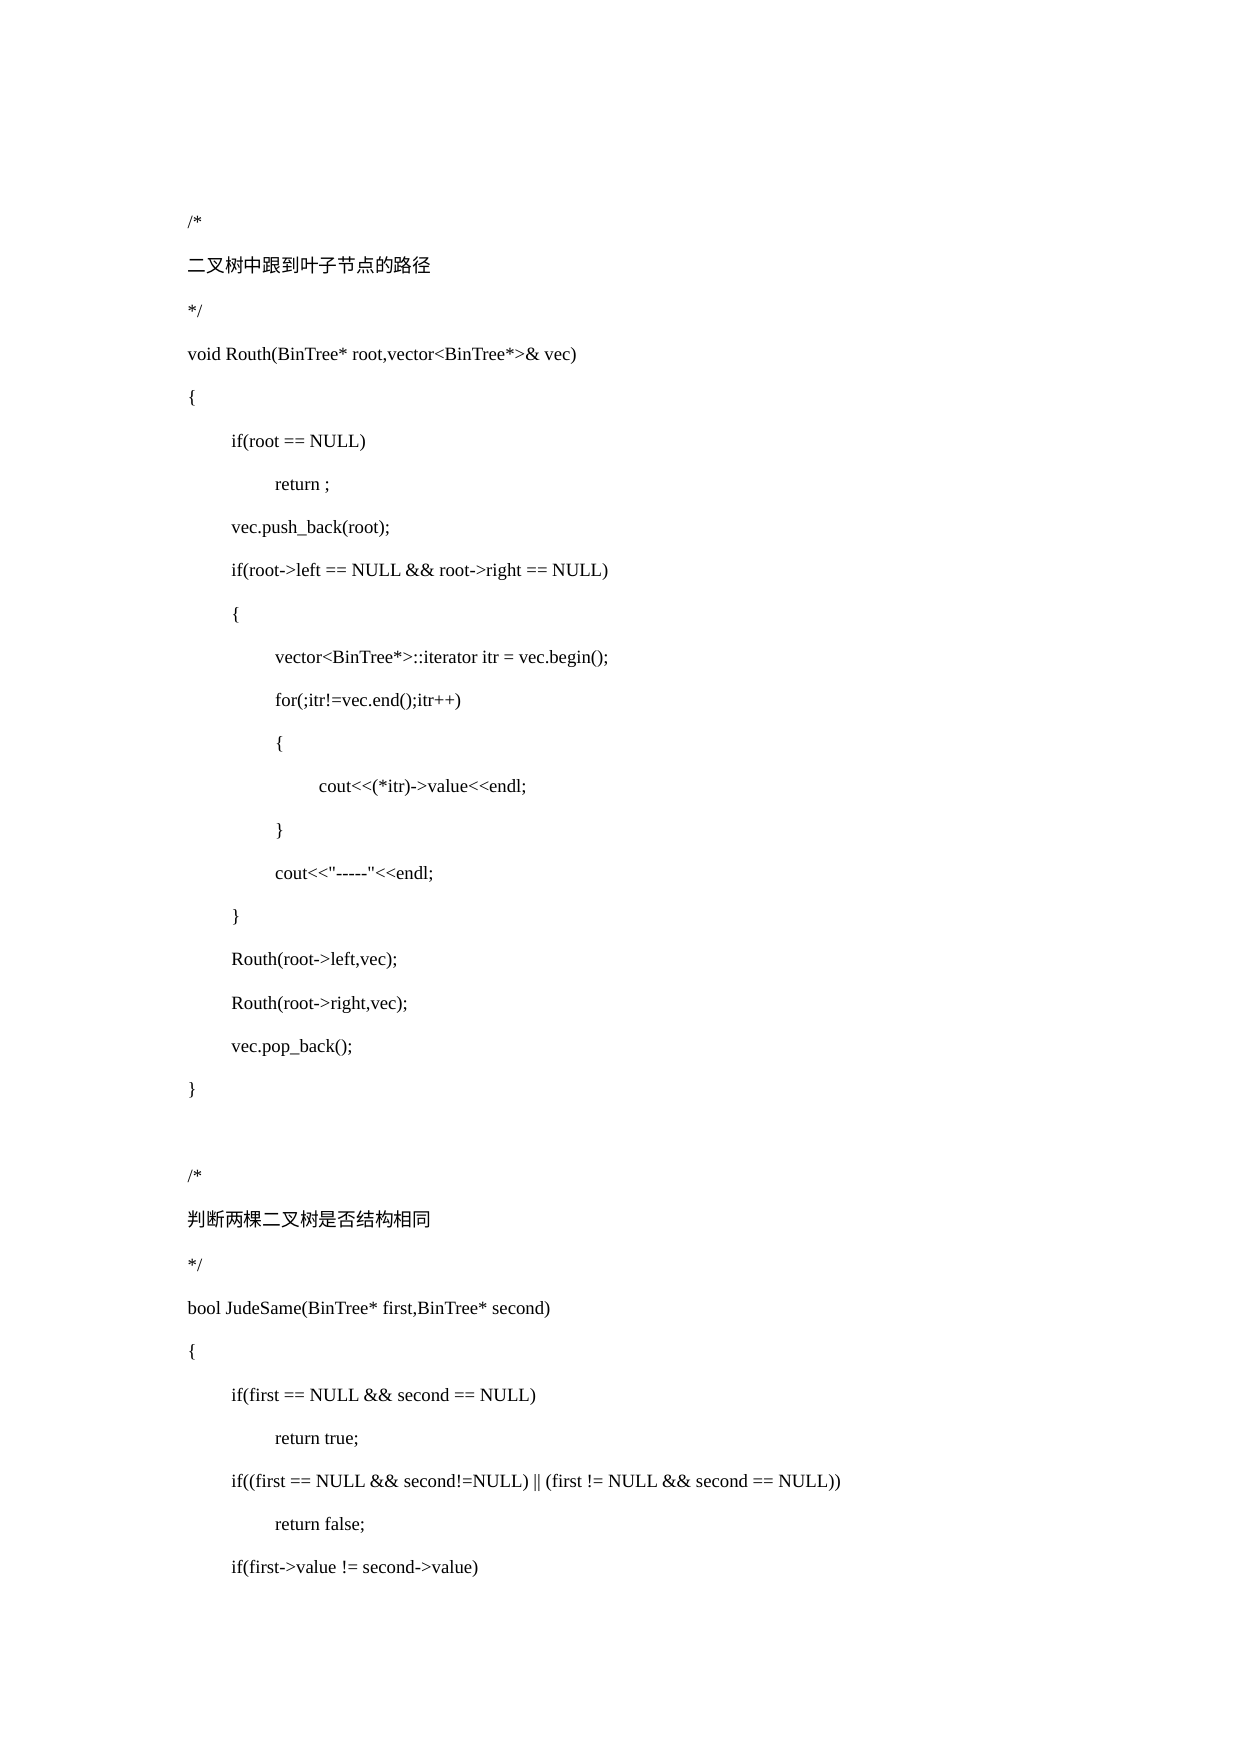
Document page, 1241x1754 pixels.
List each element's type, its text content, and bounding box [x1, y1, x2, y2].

text if(root == NULL) [187, 424, 1053, 457]
text Routh(root->right,vec); [187, 986, 1053, 1019]
text { [187, 381, 1053, 413]
text 二叉树中跟到叶子节点的路径 [187, 248, 1053, 281]
text cout<<(*itr)->value<<endl; [187, 770, 1053, 802]
text bool JudeSame(BinTree* first,BinTree* second) [187, 1292, 1053, 1324]
text { [187, 1335, 1053, 1367]
text */ [187, 1248, 1053, 1281]
text if((first == NULL && second!=NULL) || (first != NULL && second == NULL)) [187, 1464, 1053, 1497]
text void Routh(BinTree* root,vector<BinTree*>& vec) [187, 338, 1053, 370]
text } [187, 813, 1053, 846]
text /* [187, 1159, 1053, 1192]
text vec.push_back(root); [187, 511, 1053, 543]
text vector<BinTree*>::iterator itr = vec.begin(); [187, 640, 1053, 673]
text cout<<"-----"<<endl; [187, 856, 1053, 889]
text /* [187, 205, 1053, 238]
text { [187, 597, 1053, 629]
text { [187, 727, 1053, 759]
text return true; [187, 1421, 1053, 1454]
text } [187, 1073, 1053, 1105]
text if(root->left == NULL && root->right == NULL) [187, 554, 1053, 586]
text if(first == NULL && second == NULL) [187, 1378, 1053, 1411]
text for(;itr!=vec.end();itr++) [187, 683, 1053, 716]
text if(first->value != second->value) [187, 1551, 1053, 1583]
text Routh(root->left,vec); [187, 943, 1053, 975]
text vec.pop_back(); [187, 1029, 1053, 1062]
text return false; [187, 1508, 1053, 1540]
text 判断两棵二叉树是否结构相同 [187, 1202, 1053, 1235]
text return ; [187, 467, 1053, 500]
text */ [187, 294, 1053, 327]
text } [187, 900, 1053, 932]
